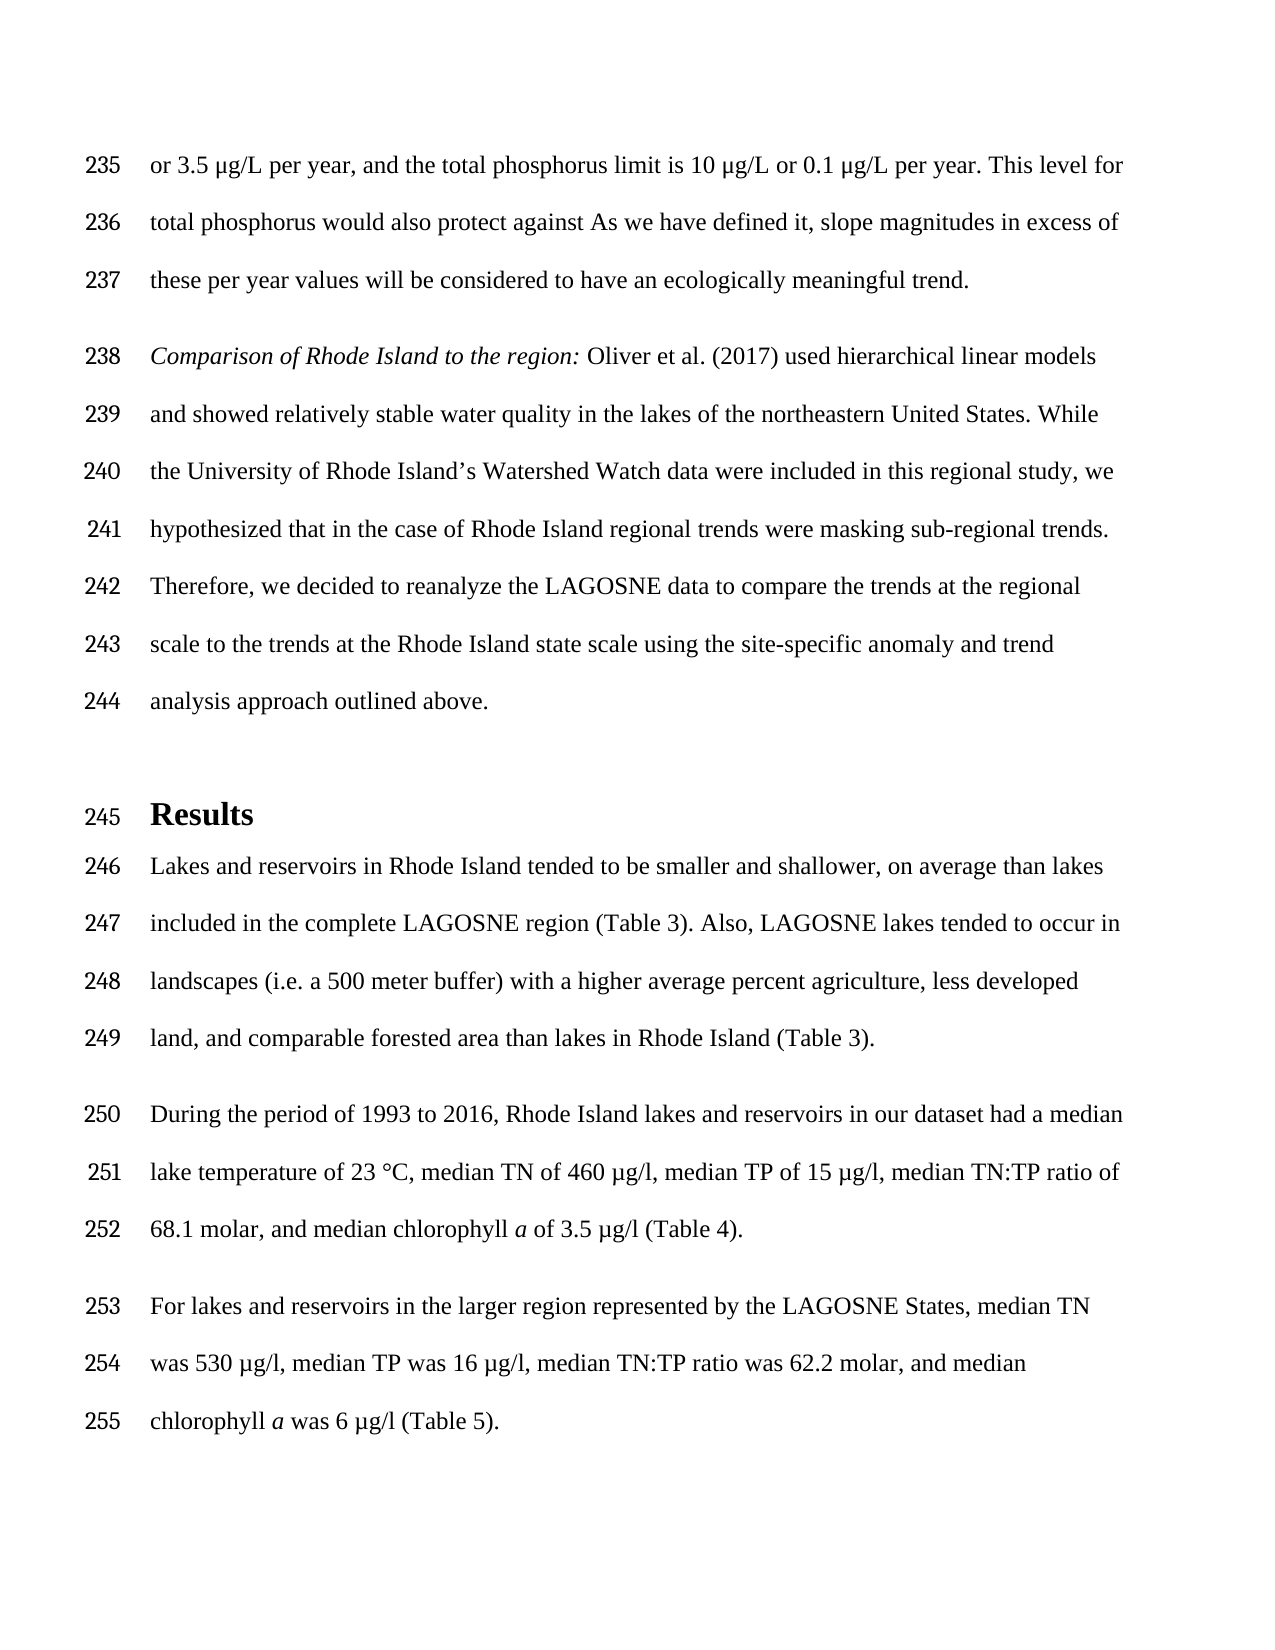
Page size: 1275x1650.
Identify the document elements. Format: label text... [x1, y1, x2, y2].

text Lakes and reservoirs in Rhode Island tended to be smaller and shallower, on average than lakes included in the complete LAGOSNE region (Table 3). Also, LAGOSNE lakes tended to occur in landscapes (i.e. a 500 meter buffer) with a higher average percent agriculture, less developed land, and comparable forested area than lakes in Rhode Island (Table 3). [150, 851, 1125, 1052]
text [150, 150, 1125, 294]
text For lakes and reservoirs in the larger region represented by the LAGOSNE States, median TN was 530 µg/l, median TP was 16 µg/l, median TN:TP ratio was 62.2 molar, and median chlorophyll a was 6 µg/l (Table 5). [150, 1291, 1125, 1434]
text Comparison of Rhode Island to the region: Oliver et al. (2017) used hierarchical linear models and showed relatively stable water quality in the lakes of the northeastern United States. While the University of Rhode Island’s Watershed Watch data were included in this regional study, we hypothesized that in the case of Rhode Island regional trends were masking sub-regional trends. Therefore, we decided to reanalyze the LAGOSNE data to compare the trends at the regional scale to the trends at the Rhode Island state scale using the site-specific anomaly and trend analysis approach outlined above. [150, 341, 1125, 715]
subtitle Results [150, 794, 1125, 832]
text During the period of 1993 to 2016, Rhode Island lakes and reservoirs in our dataset had a median lake temperature of 23 °C, median TN of 460 µg/l, median TP of 15 µg/l, median TN:TP ratio of 68.1 molar, and median chlorophyll a of 3.5 µg/l (Table 4). [150, 1099, 1125, 1243]
